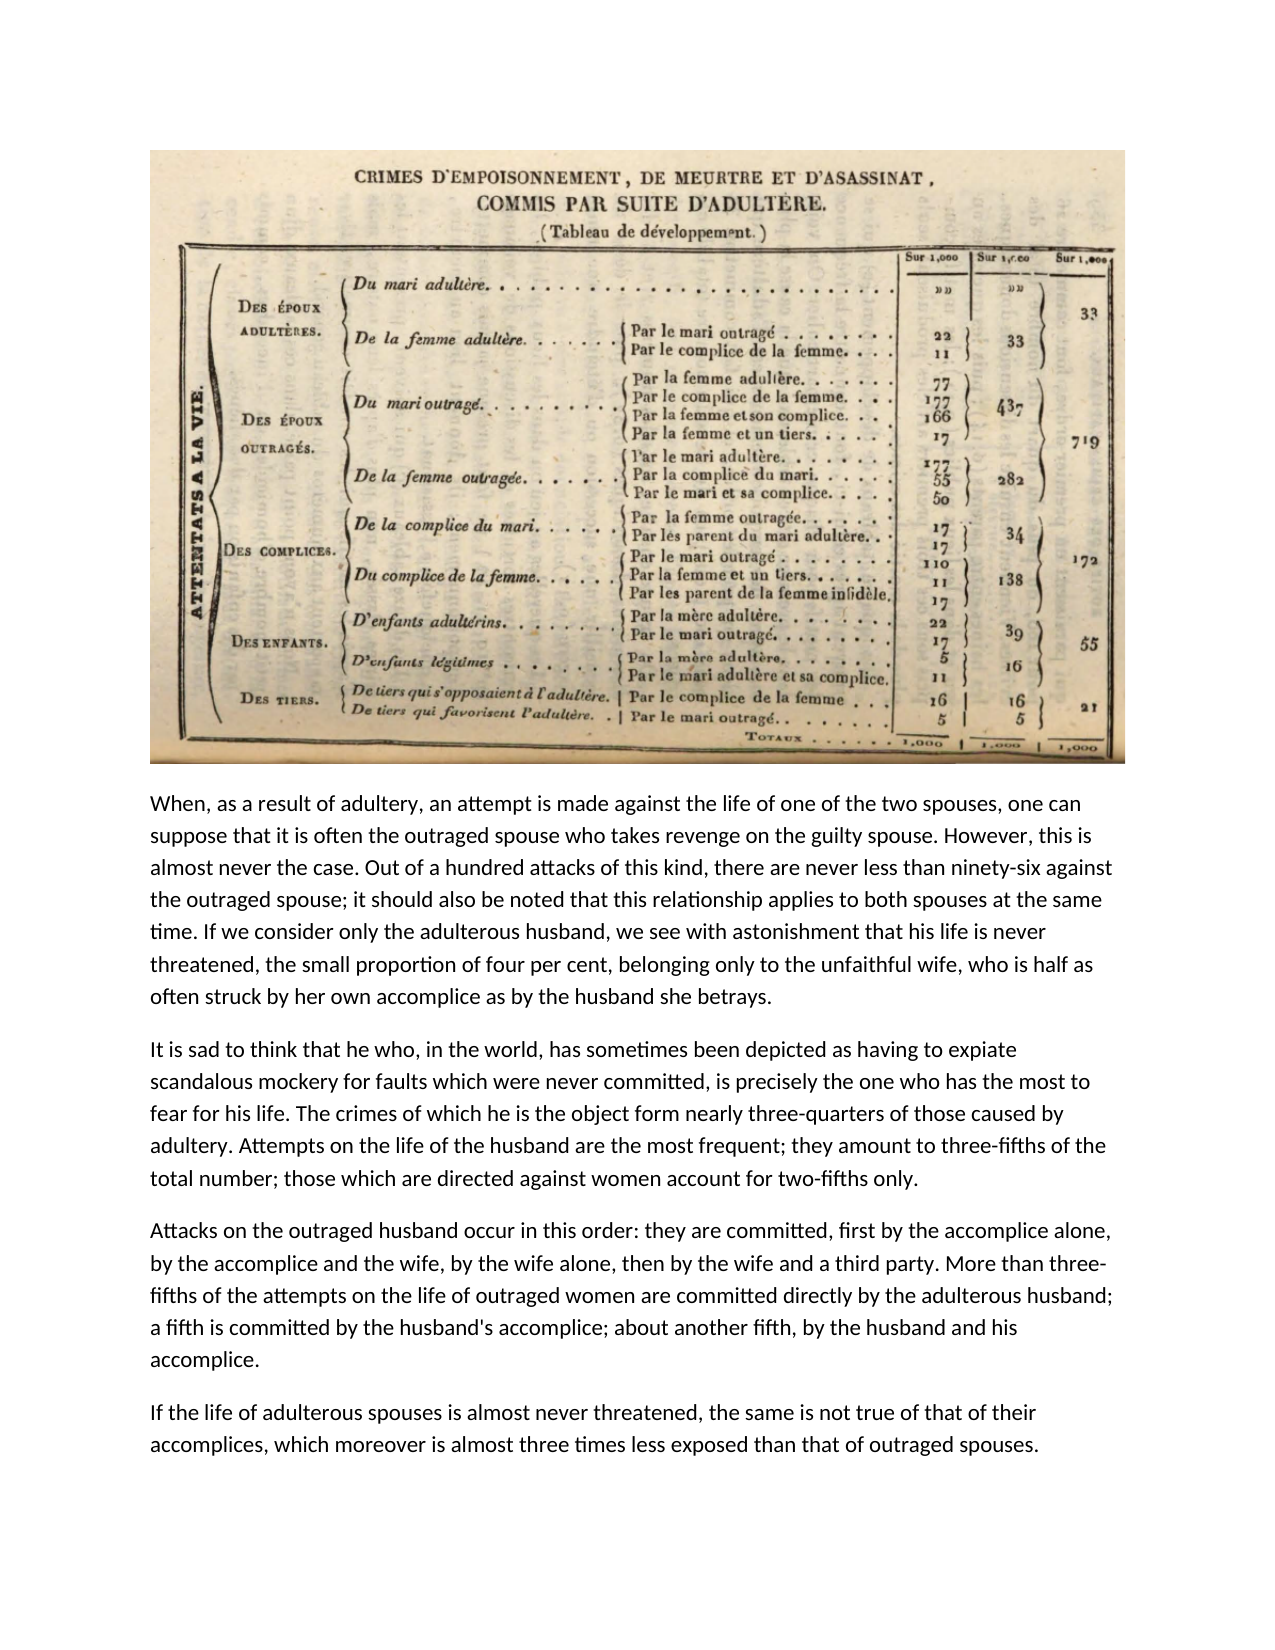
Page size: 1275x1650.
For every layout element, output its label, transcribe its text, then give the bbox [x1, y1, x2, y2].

text Attacks on the outraged husband occur in this order: they are committed, first by the accomplice alone, by the accomplice and the wife, by the wife alone, then by the wife and a third party. More than three-fifths of the attempts on the life of outraged women are committed directly by the adulterous husband; a fifth is committed by the husband's accomplice; about another fifth, by the husband and his accomplice. [150, 1217, 1125, 1373]
text It is sad to think that he who, in the world, has sometimes been depicted as having to expiate scandalous mockery for faults which were never committed, is precisely the one who has the most to fear for his life. The crimes of which he is the object form nearly three-quarters of those caused by adultery. Attempts on the life of the husband are the most frequent; they amount to three-fifths of the total number; those which are directed against women account for two-fifths only. [150, 1035, 1125, 1192]
text If the life of adulterous spouses is almost never threatened, the same is not true of that of their accomplices, which moreover is almost three times less exposed than that of outraged spouses. [150, 1398, 1125, 1459]
text When, as a result of adultery, an attempt is made against the life of one of the two spouses, one can suppose that it is often the outraged spouse who takes revenge on the guilty spouse. However, this is almost never the case. Out of a hundred attacks of this kind, there are never less than ninety-six against the outraged spouse; it should also be noted that this relationship applies to both spouses at the same time. If we consider only the adulterous husband, we see with astonishment that his life is never threatened, the small proportion of four per cent, belonging only to the unfaithful wife, who is half as often struck by her own accomplice as by the husband she betrays. [150, 789, 1125, 1010]
picture [150, 150, 1125, 764]
